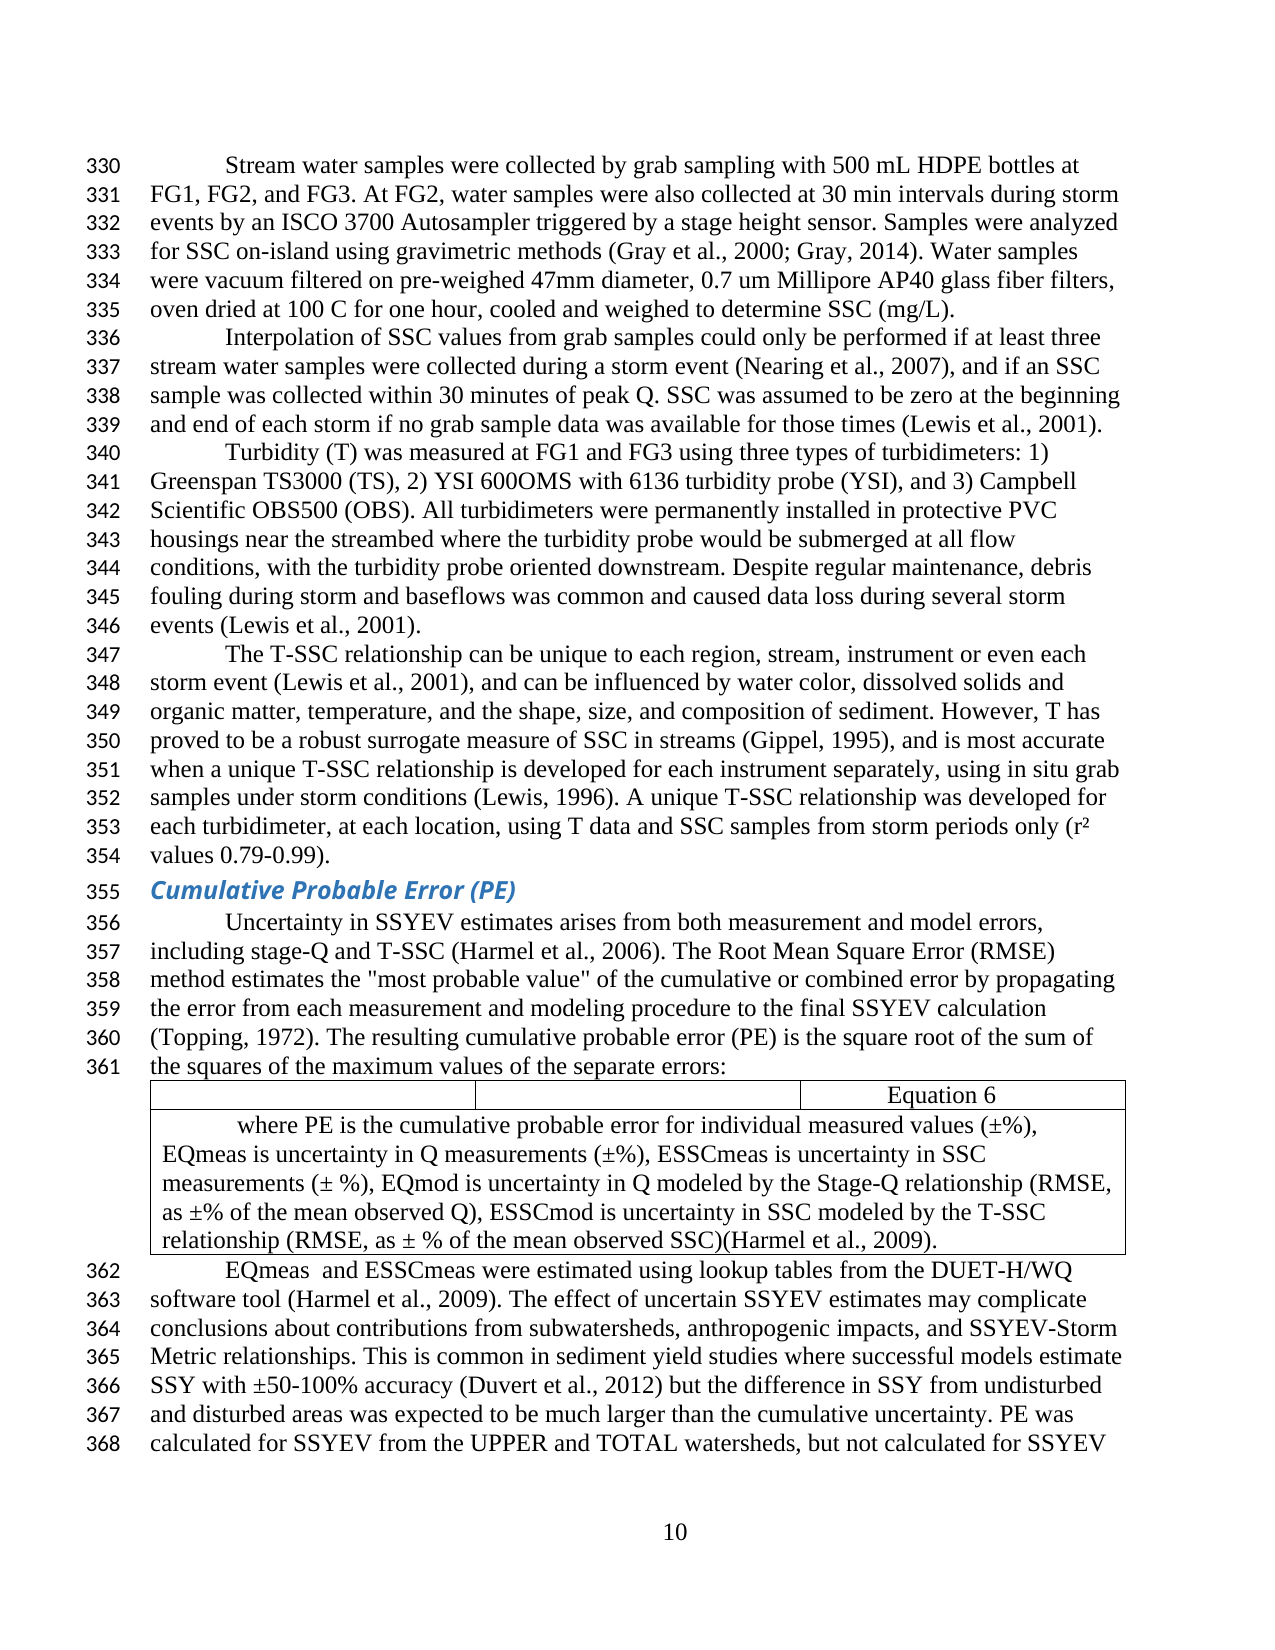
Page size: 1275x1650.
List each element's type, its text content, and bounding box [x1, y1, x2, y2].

table_header Equation 6 [801, 1081, 1125, 1109]
table_header [151, 1081, 475, 1109]
text Uncertainty in SSYEV estimates arises from both measurement and model errors, including stage-Q and T-SSC (Harmel et al., 2006). The Root Mean Square Error (RMSE) method estimates the "most probable value" of the cumulative or combined error by propagating the error from each measurement and modeling procedure to the final SSYEV calculation (Topping, 1972). The resulting cumulative probable error (PE) is the square root of the sum of the squares of the maximum values of the separate errors: [150, 907, 1125, 1079]
table_header [476, 1081, 800, 1109]
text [150, 1255, 1125, 1456]
text Interpolation of SSC values from grab samples could only be performed if at least three stream water samples were collected during a storm event (Nearing et al., 2007), and if an SSC sample was collected within 30 minutes of peak Q. SSC was assumed to be zero at the beginning and end of each storm if no grab sample data was available for those times (Lewis et al., 2001). [150, 322, 1125, 437]
text Stream water samples were collected by grab sampling with 500 mL HDPE bottles at FG1, FG2, and FG3. At FG2, water samples were also collected at 30 min intervals during storm events by an ISCO 3700 Autosampler triggered by a stage height sensor. Samples were analyzed for SSC on-island using gravimetric methods (Gray et al., 2000; Gray, 2014). Water samples were vacuum filtered on pre-weighed 47mm diameter, 0.7 um Millipore AP40 glass fiber filters, oven dried at 100 C for one hour, cooled and weighed to determine SSC (mg/L). [150, 150, 1125, 322]
text Turbidity (T) was measured at FG1 and FG3 using three types of turbidimeters: 1) Greenspan TS3000 (TS), 2) YSI 600OMS with 6136 turbidity probe (YSI), and 3) Campbell Scientific OBS500 (OBS). All turbidimeters were permanently installed in protective PVC housings near the streambed where the turbidity probe would be submerged at all flow conditions, with the turbidity probe oriented downstream. Despite regular maintenance, debris fouling during storm and baseflows was common and caused data loss during several storm events (Lewis et al., 2001). [150, 437, 1125, 639]
text The T-SSC relationship can be unique to each region, stream, instrument or even each storm event (Lewis et al., 2001), and can be influenced by water color, dissolved solids and organic matter, temperature, and the shape, size, and composition of sediment. However, T has proved to be a robust surrogate measure of SSC in streams (Gippel, 1995), and is most accurate when a unique T-SSC relationship is developed for each instrument separately, using in situ grab samples under storm conditions (Lewis, 1996). A unique T-SSC relationship was developed for each turbidimeter, at each location, using T data and SSC samples from storm periods only (r² values 0.79-0.99). [150, 639, 1125, 869]
subtitle Cumulative Probable Error (PE) [150, 873, 1125, 907]
table_cell where PE is the cumulative probable error for individual measured values (±%), EQmeas is uncertainty in Q measurements (±%), ESSCmeas is uncertainty in SSC measurements (± %), EQmod is uncertainty in Q modeled by the Stage-Q relationship (RMSE, as ±% of the mean observed Q), ESSCmod is uncertainty in SSC modeled by the T-SSC relationship (RMSE, as ± % of the mean observed SSC)(Harmel et al., 2009). [151, 1110, 1125, 1254]
